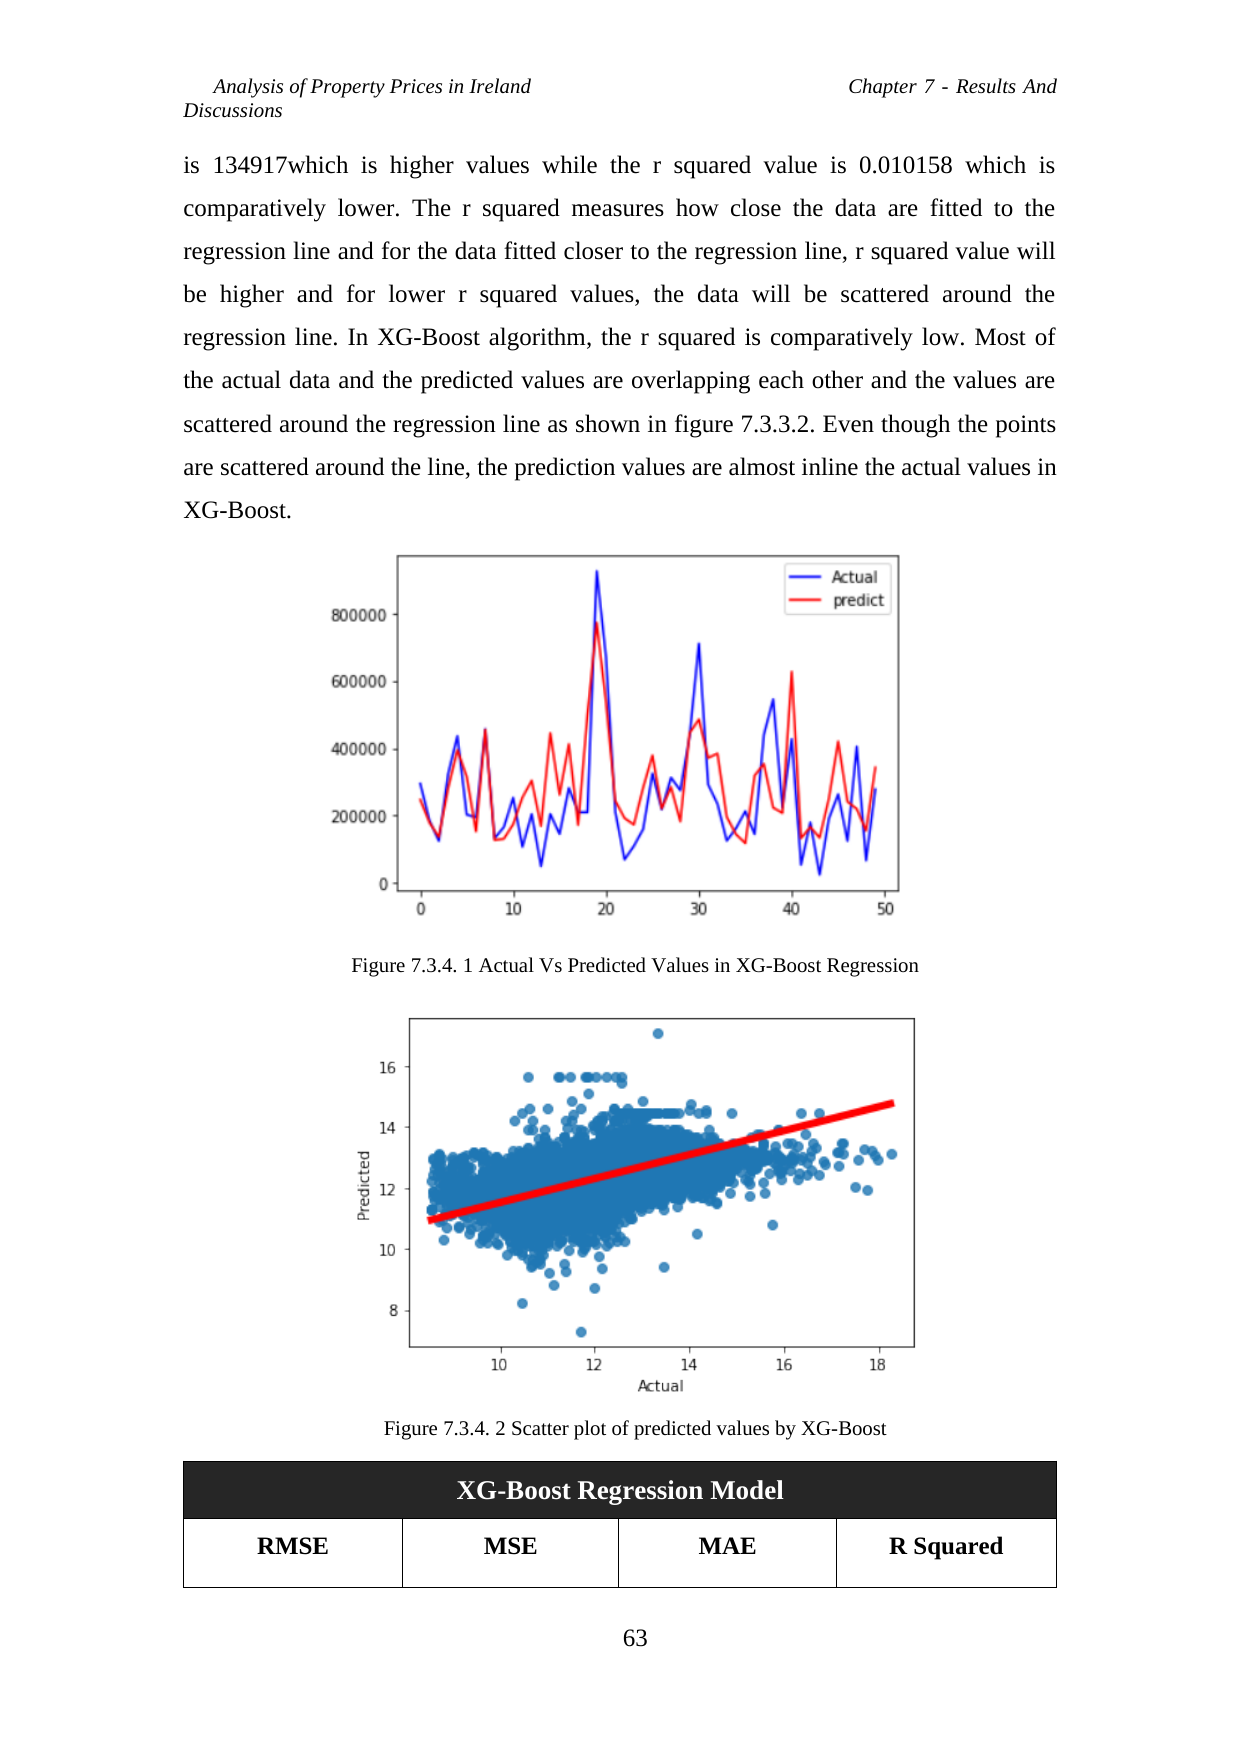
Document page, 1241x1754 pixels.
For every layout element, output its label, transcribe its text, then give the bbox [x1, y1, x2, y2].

table_cell R Squared [837, 1519, 1056, 1587]
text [183, 150, 1057, 524]
table_cell MAE [619, 1519, 836, 1587]
picture [313, 550, 927, 940]
table_header XG-Boost Regression Model [184, 1462, 1056, 1518]
picture [347, 1009, 923, 1404]
table_cell MSE [403, 1519, 618, 1587]
table_cell RMSE [184, 1519, 402, 1587]
